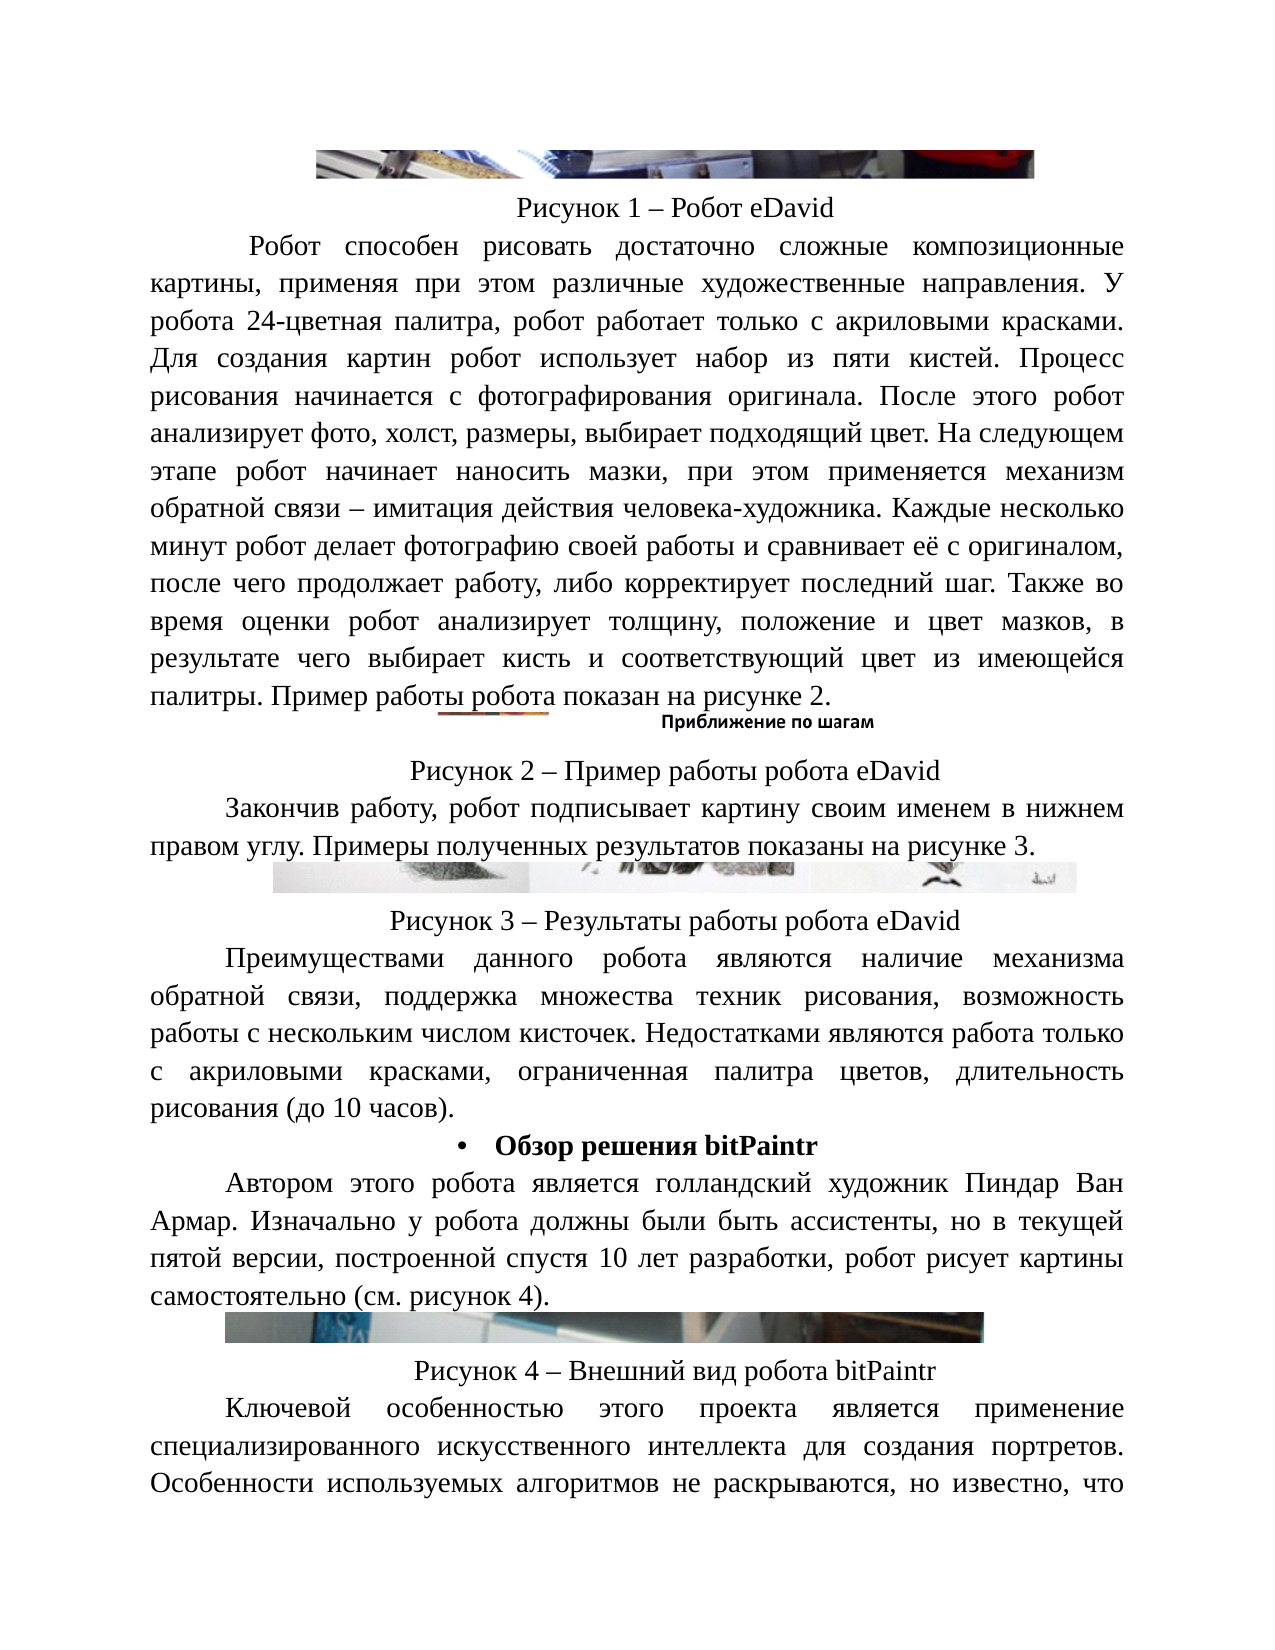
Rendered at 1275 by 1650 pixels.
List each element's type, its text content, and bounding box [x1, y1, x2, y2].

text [150, 1387, 1125, 1500]
text Рисунок 1 – Робот eDavid [150, 187, 1125, 225]
text Автором этого робота является голландский художник Пиндар Ван Армар. Изначально у робота должны были быть ассистенты, но в текущей пятой версии, построенной спустя 10 лет разработки, робот рисует картины самостоятельно (см. рисунок 4). [150, 1162, 1125, 1312]
text Робот способен рисовать достаточно сложные композиционные картины, применяя при этом различные художественные направления. У робота 24-цветная палитра, робот работает только с акриловыми красками. Для создания картин робот использует набор из пяти кистей. Процесс рисования начинается с фотографирования оригинала. После этого робот анализирует фото, холст, размеры, выбирает подходящий цвет. На следующем этапе робот начинает наносить мазки, при этом применяется механизм обратной связи – имитация действия человека-художника. Каждые несколько минут робот делает фотографию своей работы и сравнивает её с оригиналом, после чего продолжает работу, либо корректирует последний шаг. Также во время оценки робот анализирует толщину, положение и цвет мазков, в результате чего выбирает кисть и соответствующий цвет из имеющейся палитры. Пример работы робота показан на рисунке 2. [150, 225, 1125, 712]
text Рисунок 3 – Результаты работы робота eDavid [150, 900, 1125, 937]
text Преимуществами данного робота являются наличие механизма обратной связи, поддержка множества техник рисования, возможность работы с нескольким числом кисточек. Недостатками являются работа только с акриловыми красками, ограниченная палитра цветов, длительность рисования (до 10 часов). [150, 937, 1125, 1125]
text Закончив работу, робот подписывает картину своим именем в нижнем правом углу. Примеры полученных результатов показаны на рисунке 3. [150, 787, 1125, 862]
list Обзор решения bitPaintr [150, 1125, 1125, 1162]
text Рисунок 4 – Внешний вид робота bitPaintr [150, 1350, 1125, 1387]
text Рисунок 2 – Пример работы робота eDavid [150, 750, 1125, 787]
